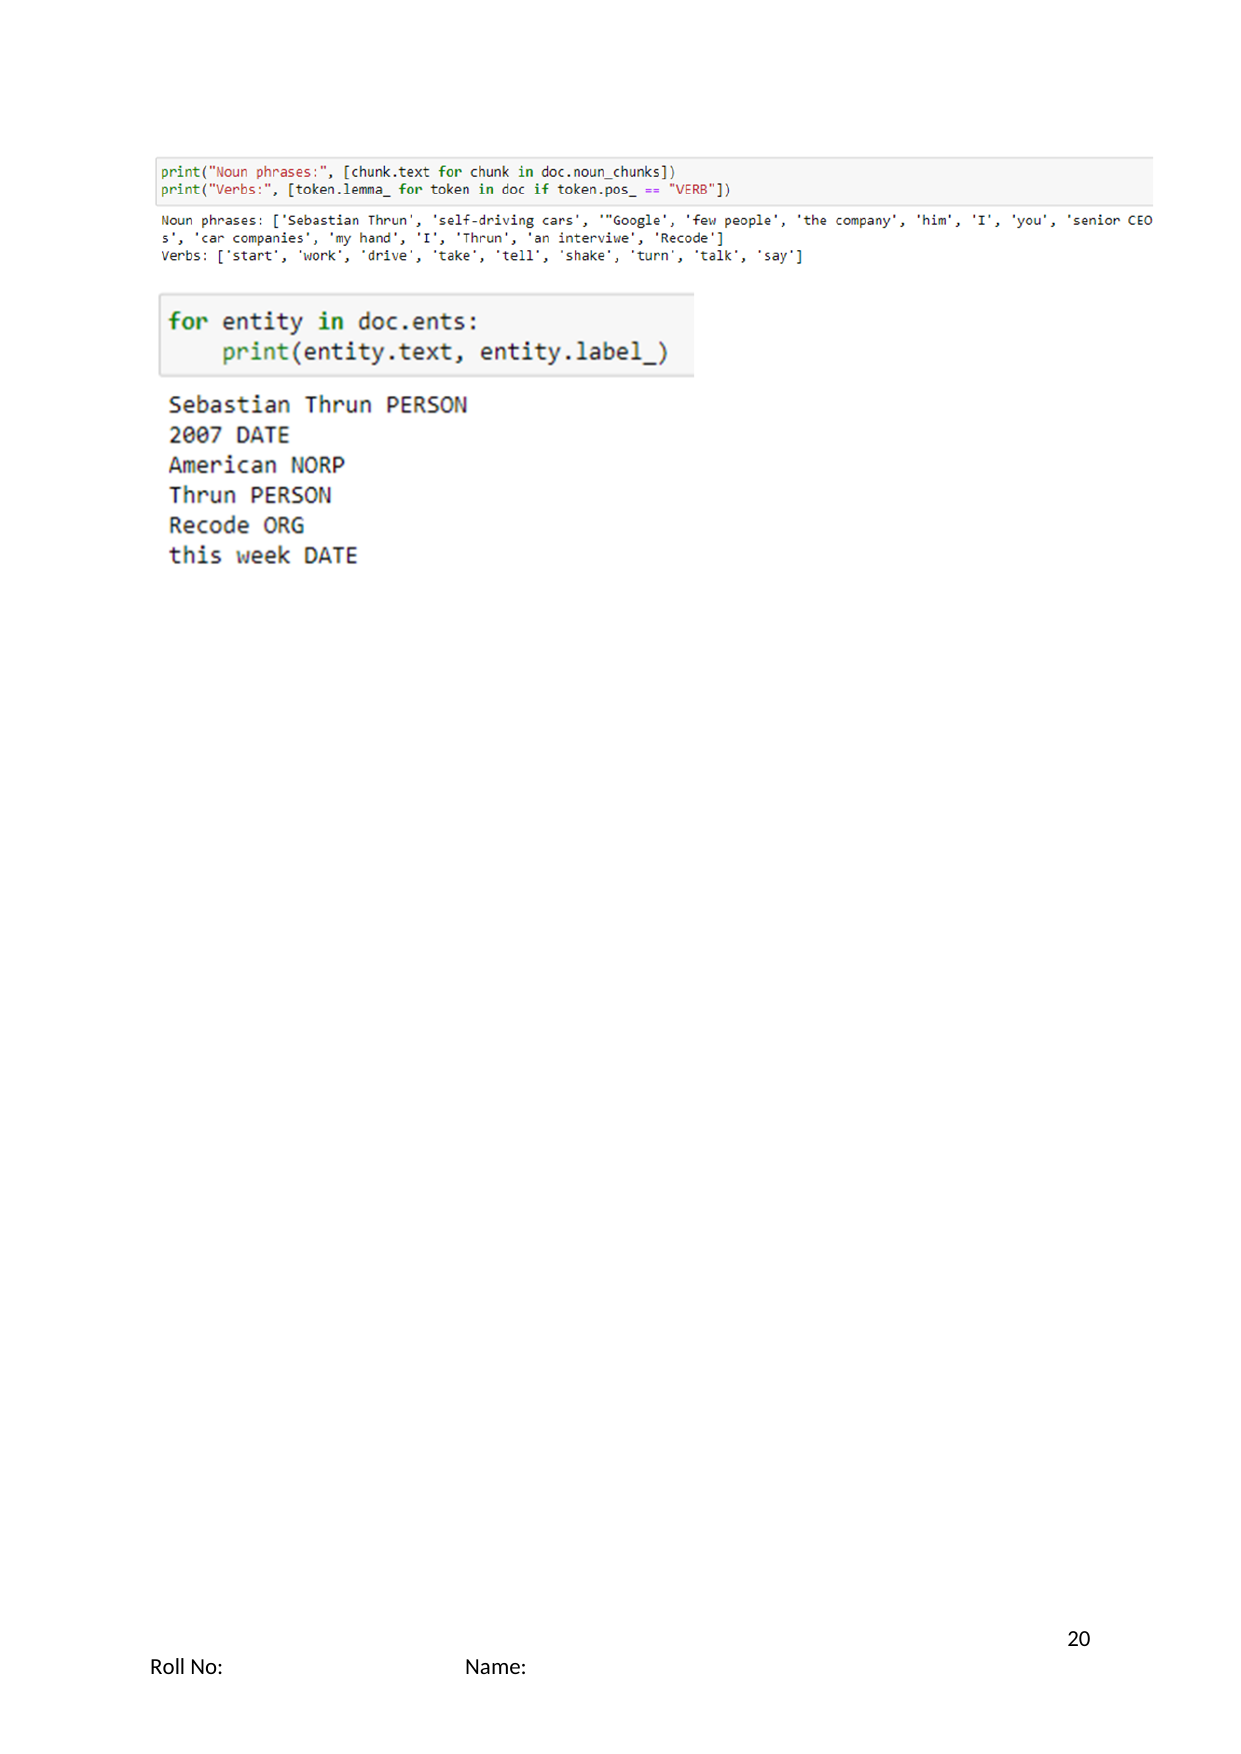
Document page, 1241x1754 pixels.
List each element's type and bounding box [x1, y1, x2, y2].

picture [150, 150, 1154, 267]
picture [150, 286, 695, 588]
